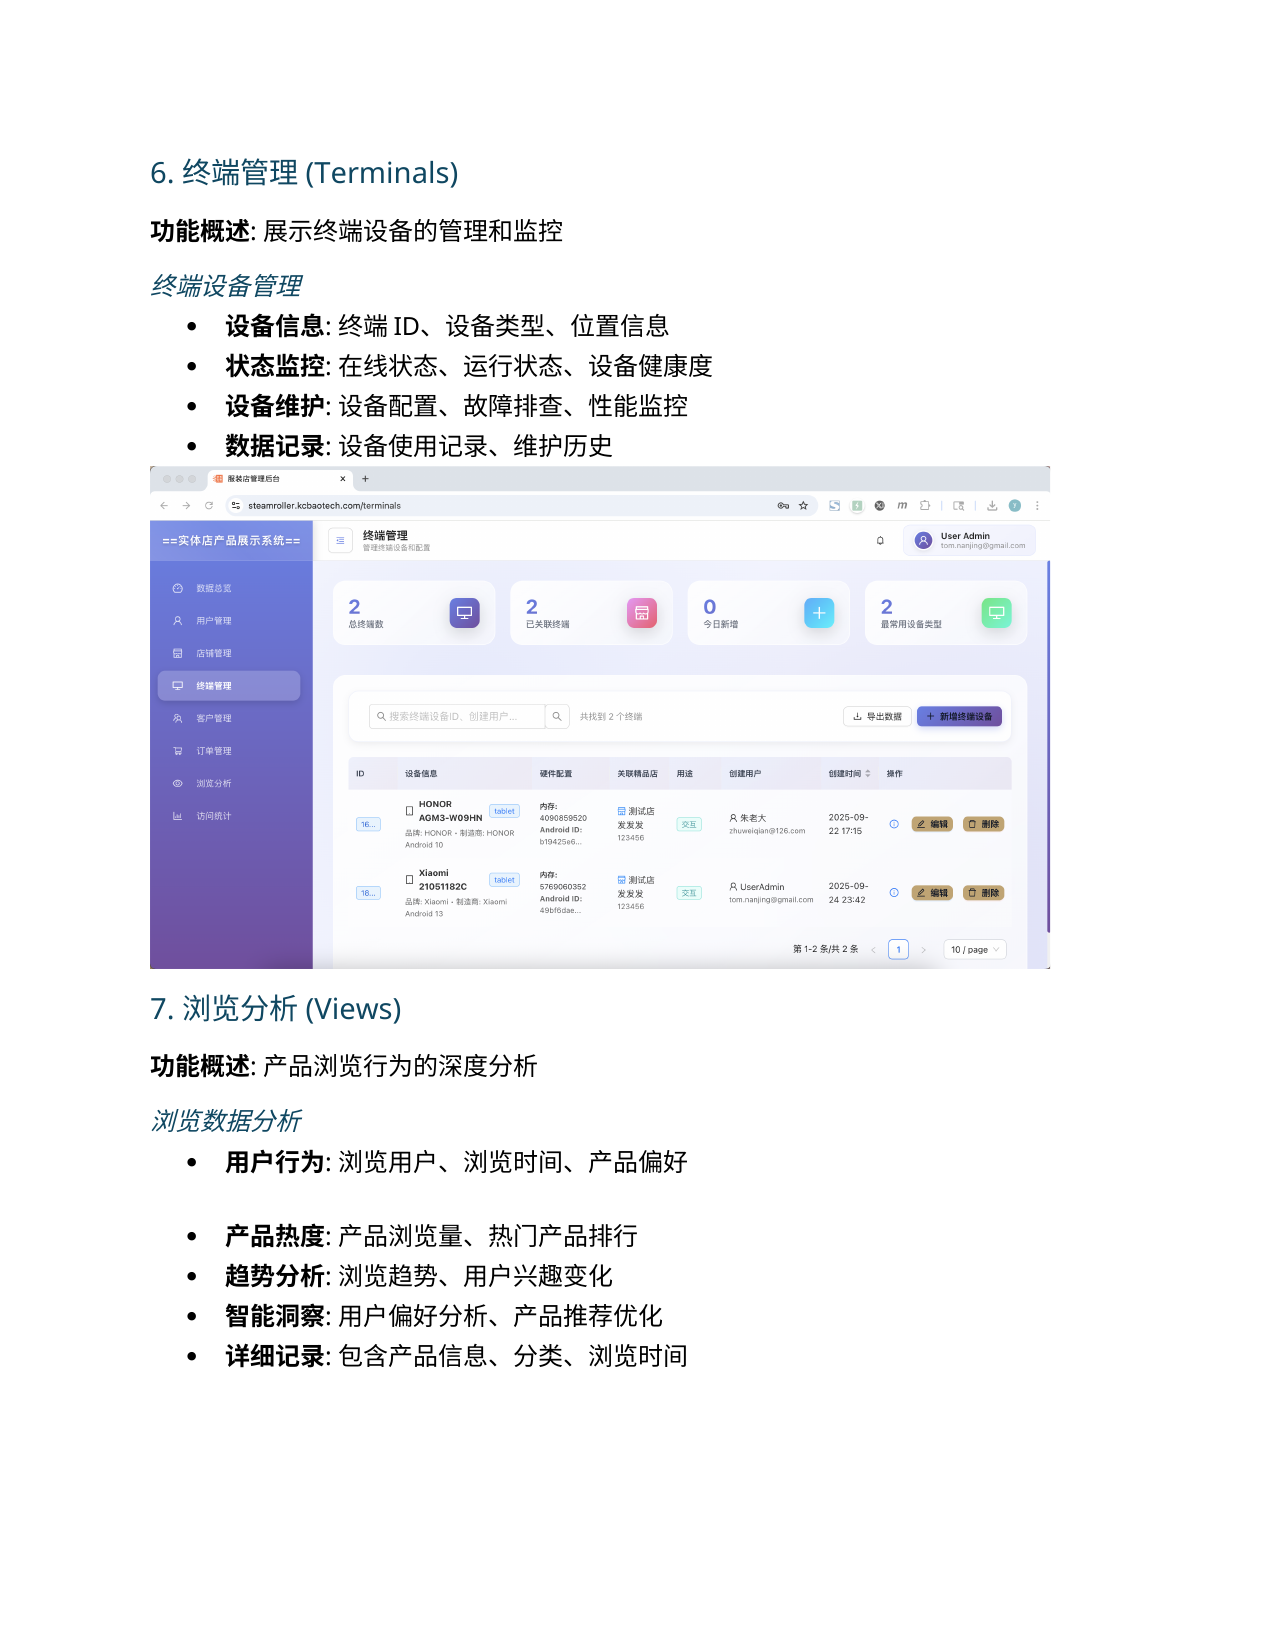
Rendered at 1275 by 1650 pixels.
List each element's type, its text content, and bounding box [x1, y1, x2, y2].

list 设备信息: 终端ID、设备类型、位置信息 [187, 307, 1125, 343]
subtitle 浏览数据分析 [150, 1102, 1125, 1138]
picture [150, 466, 1050, 969]
list 产品热度: 产品浏览量、热门产品排行 [187, 1216, 1125, 1253]
list 详细记录: 包含产品信息、分类、浏览时间 [187, 1336, 1125, 1373]
list 设备维护: 设备配置、故障排查、性能监控 [187, 387, 1125, 423]
subtitle 7. 浏览分析 (Views) [150, 986, 1125, 1028]
text 功能概述: 展示终端设备的管理和监控 [150, 211, 1125, 247]
subtitle 终端设备管理 [150, 266, 1125, 302]
list 状态监控: 在线状态、运行状态、设备健康度 [187, 347, 1125, 383]
text 功能概述: 产品浏览行为的深度分析 [150, 1047, 1125, 1083]
list 数据记录: 设备使用记录、维护历史 [187, 427, 1125, 463]
subtitle 6. 终端管理 (Terminals) [150, 150, 1125, 192]
list 智能洞察: 用户偏好分析、产品推荐优化 [187, 1296, 1125, 1333]
list 趋势分析: 浏览趋势、用户兴趣变化 [187, 1256, 1125, 1293]
list 用户行为: 浏览用户、浏览时间、产品偏好 [187, 1142, 1125, 1213]
